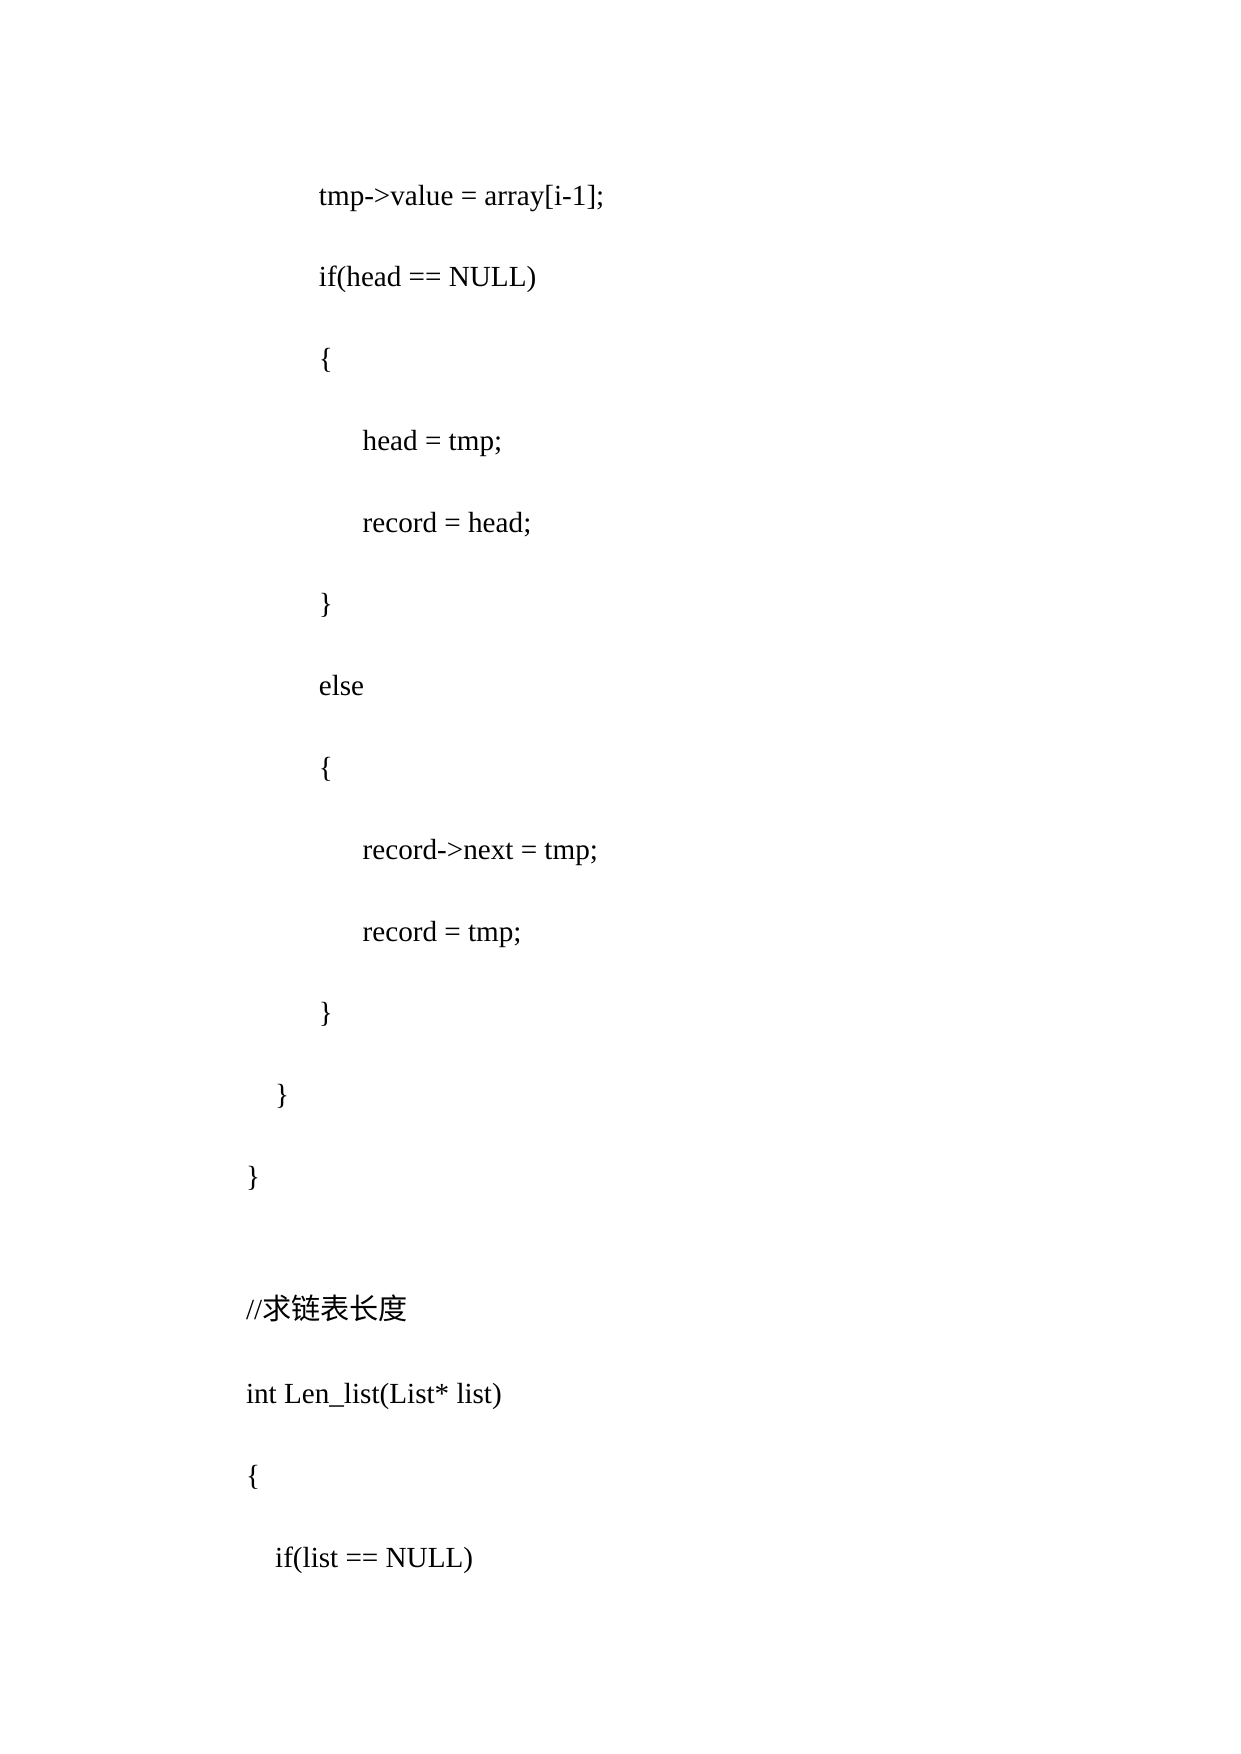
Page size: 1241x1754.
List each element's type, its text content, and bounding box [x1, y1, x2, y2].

text } [246, 571, 1053, 636]
text //求链表长度 [246, 1274, 1053, 1339]
text { [246, 326, 1053, 391]
text } [246, 980, 1053, 1045]
text } [246, 1143, 1053, 1208]
text record->next = tmp; [246, 816, 1053, 881]
text record = head; [246, 489, 1053, 554]
text } [246, 1061, 1053, 1126]
text record = tmp; [246, 898, 1053, 963]
text { [246, 1442, 1053, 1507]
text if(list == NULL) [246, 1524, 1053, 1589]
text int Len_list(List* list) [246, 1360, 1053, 1425]
text if(head == NULL) [246, 244, 1053, 309]
text head = tmp; [246, 407, 1053, 472]
text else [246, 653, 1053, 718]
text tmp->value = array[i-1]; [246, 162, 1053, 227]
text { [246, 734, 1053, 799]
